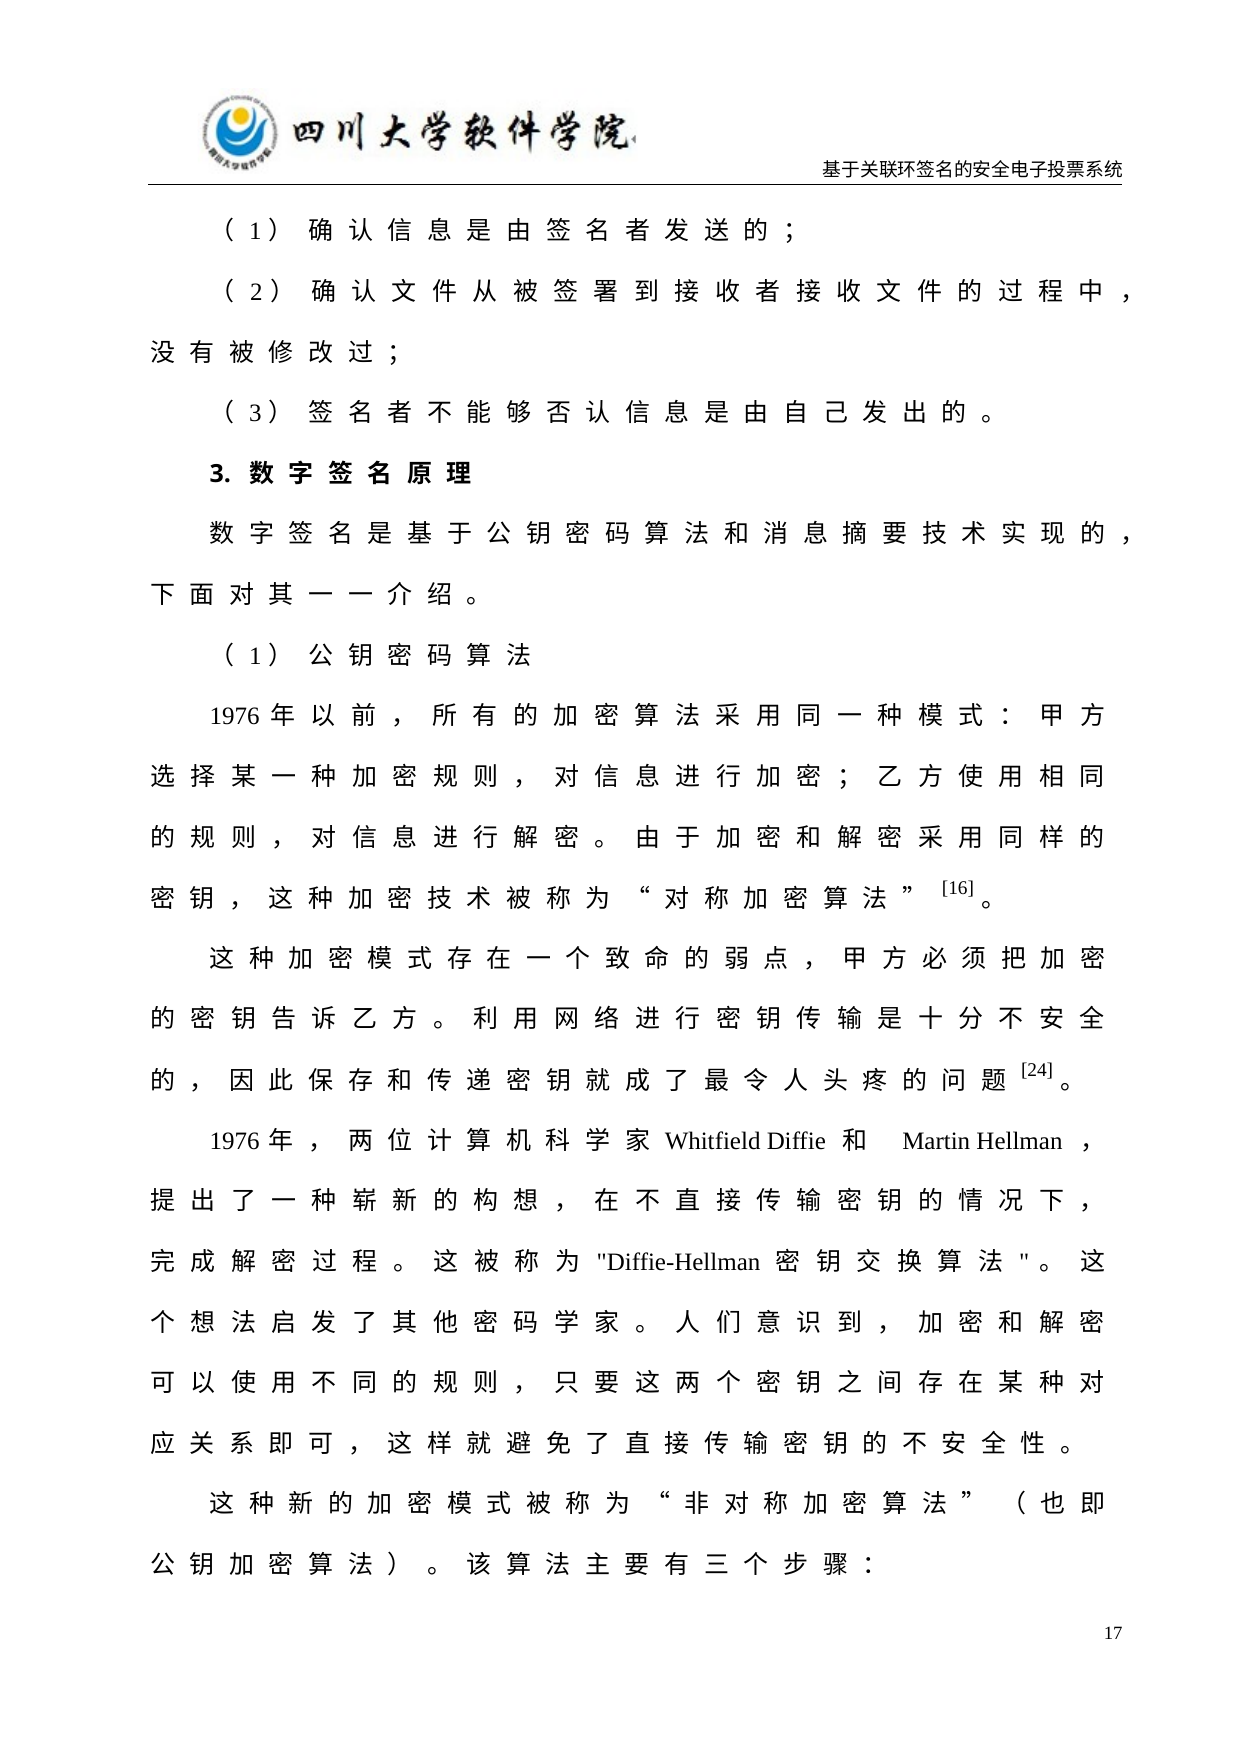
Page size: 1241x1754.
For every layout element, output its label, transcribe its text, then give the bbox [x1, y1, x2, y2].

text （1）确认信息是由签名者发送的； [150, 198, 1120, 259]
text 这种加密模式存在一个致命的弱点，甲方必须把加密的密钥告诉乙方。利用网络进行密钥传输是十分不安全的，因此保存和传递密钥就成了最令人头疼的问题[24]。 [150, 926, 1120, 1108]
text 数字签名是基于公钥密码算法和消息摘要技术实现的，下面对其一一介绍。 [150, 502, 1120, 623]
text （3）签名者不能够否认信息是由自己发出的。 [150, 380, 1120, 441]
text 这种新的加密模式被称为“非对称加密算法”（也即公钥加密算法）。该算法主要有三个步骤： [150, 1472, 1120, 1593]
text 3.数字签名原理 [150, 441, 1120, 502]
text （2）确认文件从被签署到接收者接收文件的过程中，没有被修改过； [150, 259, 1120, 380]
text 1976年以前，所有的加密算法采用同一种模式：甲方选择某一种加密规则，对信息进行加密；乙方使用相同的规则，对信息进行解密。由于加密和解密采用同样的密钥，这种加密技术被称为“对称加密算法”[16]。 [150, 683, 1120, 926]
picture [197, 88, 639, 177]
text （1）公钥密码算法 [150, 623, 1120, 683]
text 1976年，两位计算机科学家Whitfield Diffie 和 Martin Hellman，提出了一种崭新的构想，在不直接传输密钥的情况下，完成解密过程。这被称为"Diffie-Hellman密钥交换算法"。这个想法启发了其他密码学家。人们意识到，加密和解密可以使用不同的规则，只要这两个密钥之间存在某种对应关系即可，这样就避免了直接传输密钥的不安全性。 [150, 1108, 1120, 1472]
